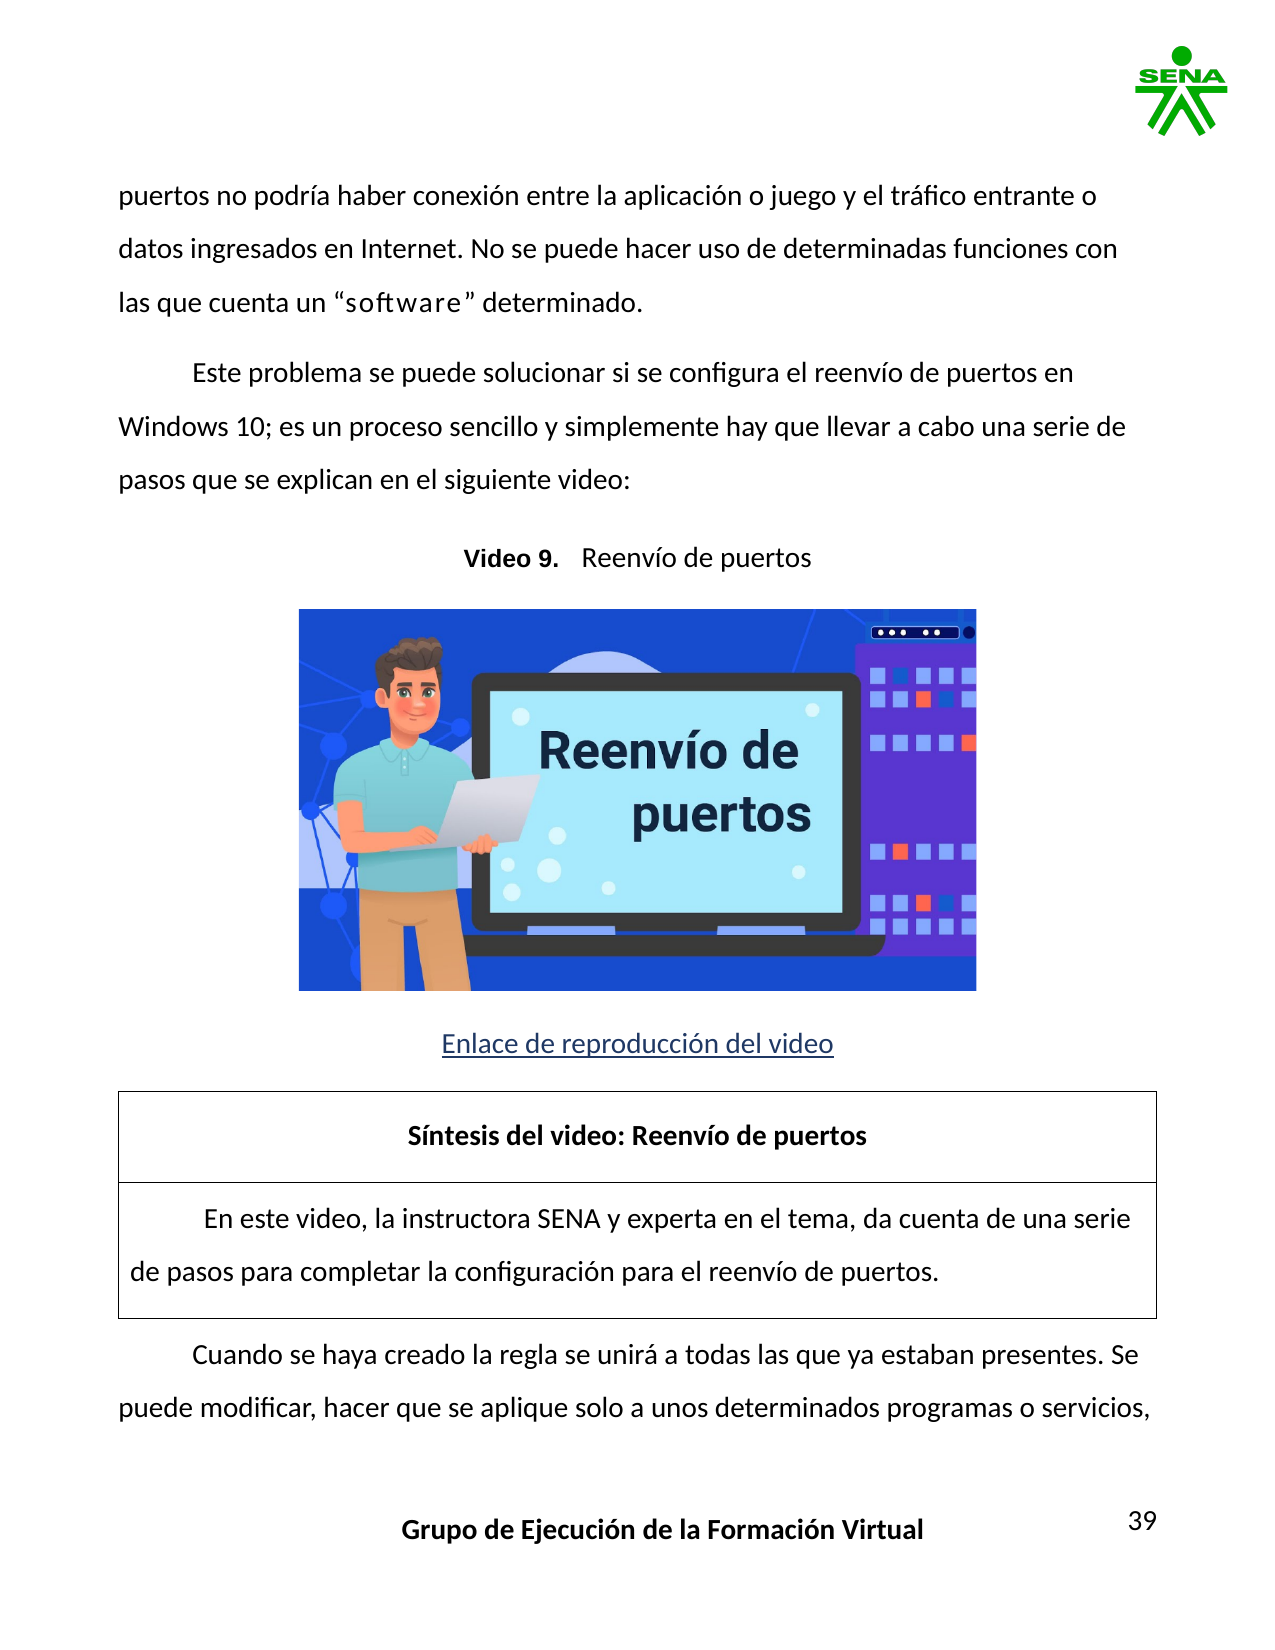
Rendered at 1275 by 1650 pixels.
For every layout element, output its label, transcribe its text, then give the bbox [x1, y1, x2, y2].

picture [1135, 46, 1228, 136]
table_cell En este video, la instructora SENA y experta en el tema, da cuenta de una serie de pasos para completar la configuración para el reenvío de puertos. [119, 1183, 1156, 1318]
text Este problema se puede solucionar si se configura el reenvío de puertos en Windows 10; es un proceso sencillo y simplemente hay que llevar a cabo una serie de pasos que se explican en el siguiente video: [118, 354, 1157, 497]
table_header Síntesis del video: Reenvío de puertos [119, 1092, 1156, 1182]
text Enlace de reproducción del video [118, 1025, 1157, 1061]
picture [298, 609, 977, 991]
text Reenvío de puertos [118, 539, 1157, 575]
